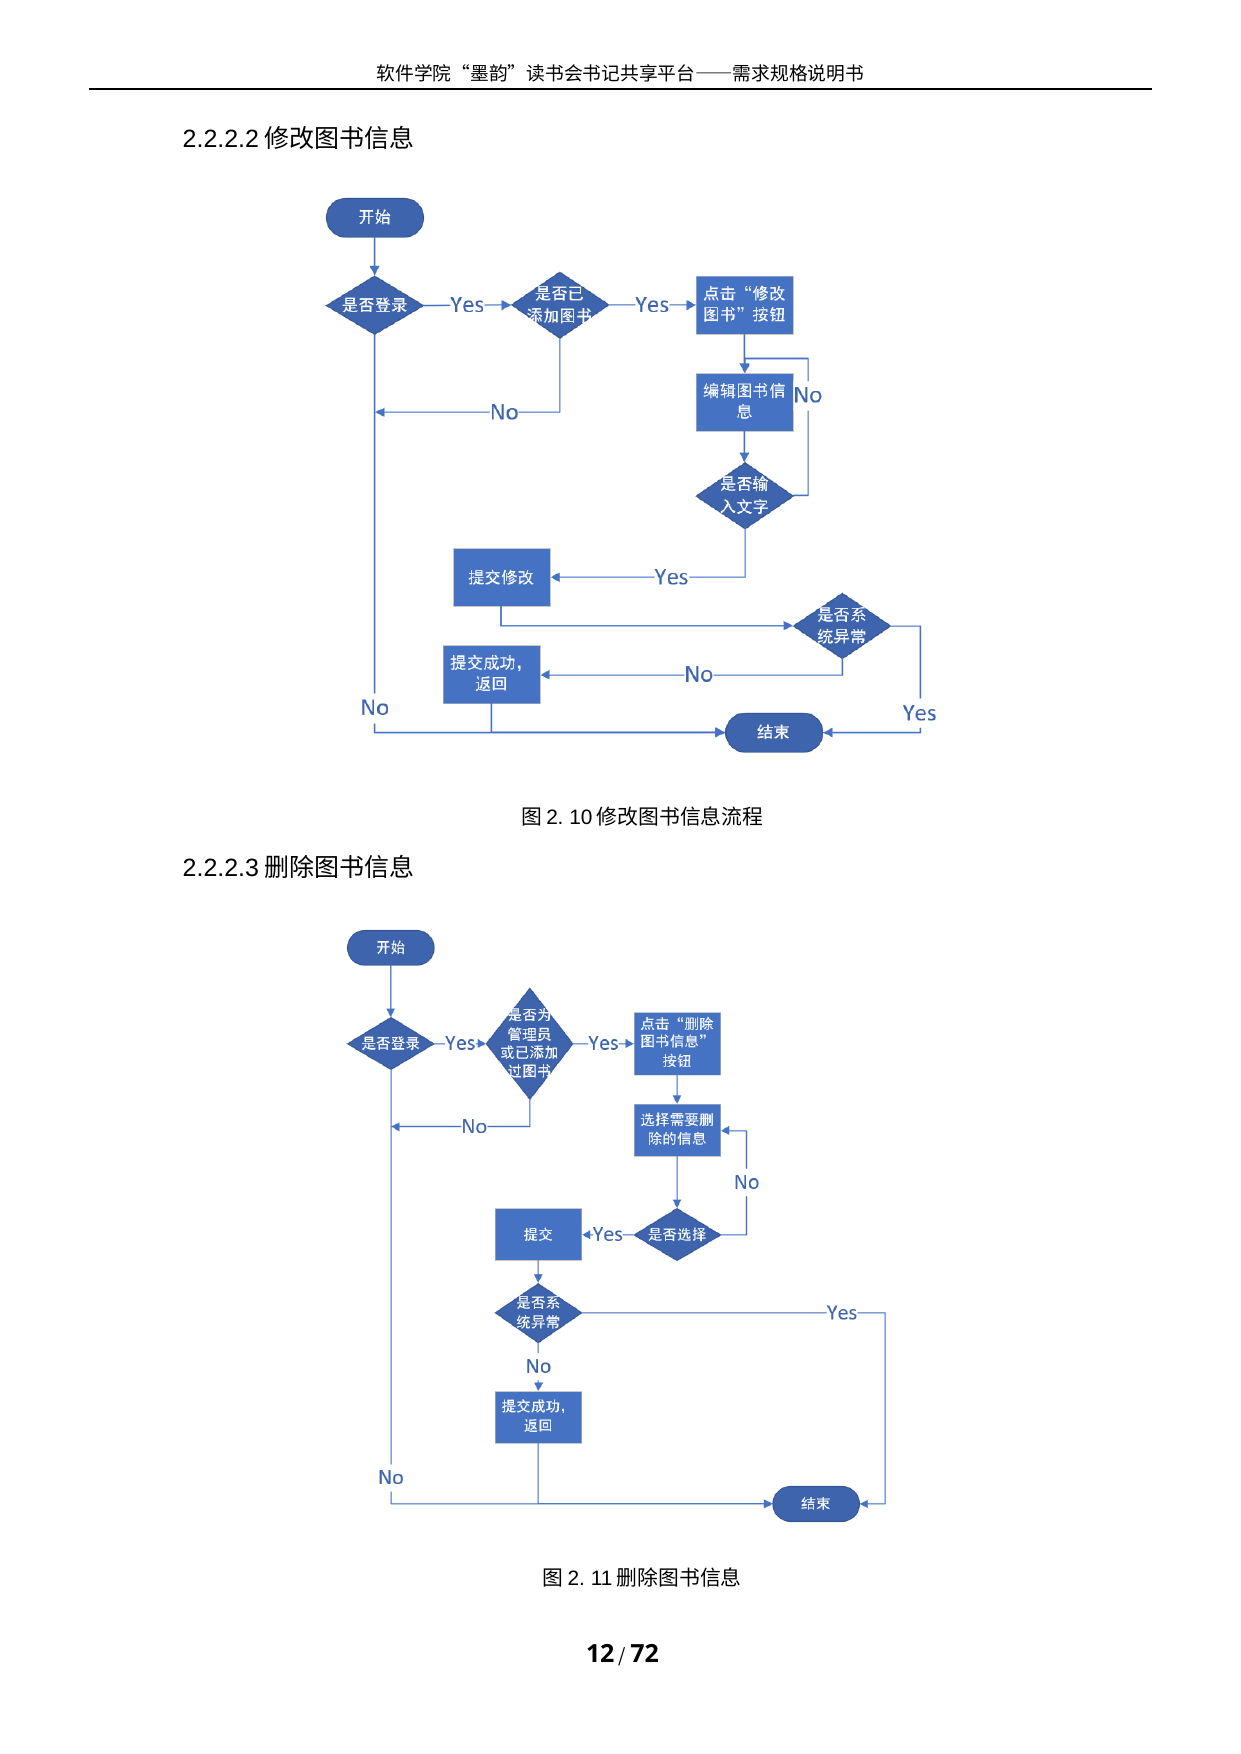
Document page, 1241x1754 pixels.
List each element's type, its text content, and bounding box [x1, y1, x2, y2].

text 图2. 10修改图书信息流程 [132, 800, 1152, 831]
subtitle 2.2.2.2修改图书信息 [132, 118, 1152, 154]
picture [330, 918, 954, 1545]
subtitle 2.2.2.3删除图书信息 [132, 847, 1152, 884]
picture [303, 189, 981, 784]
text 图2. 11删除图书信息 [132, 1561, 1152, 1592]
